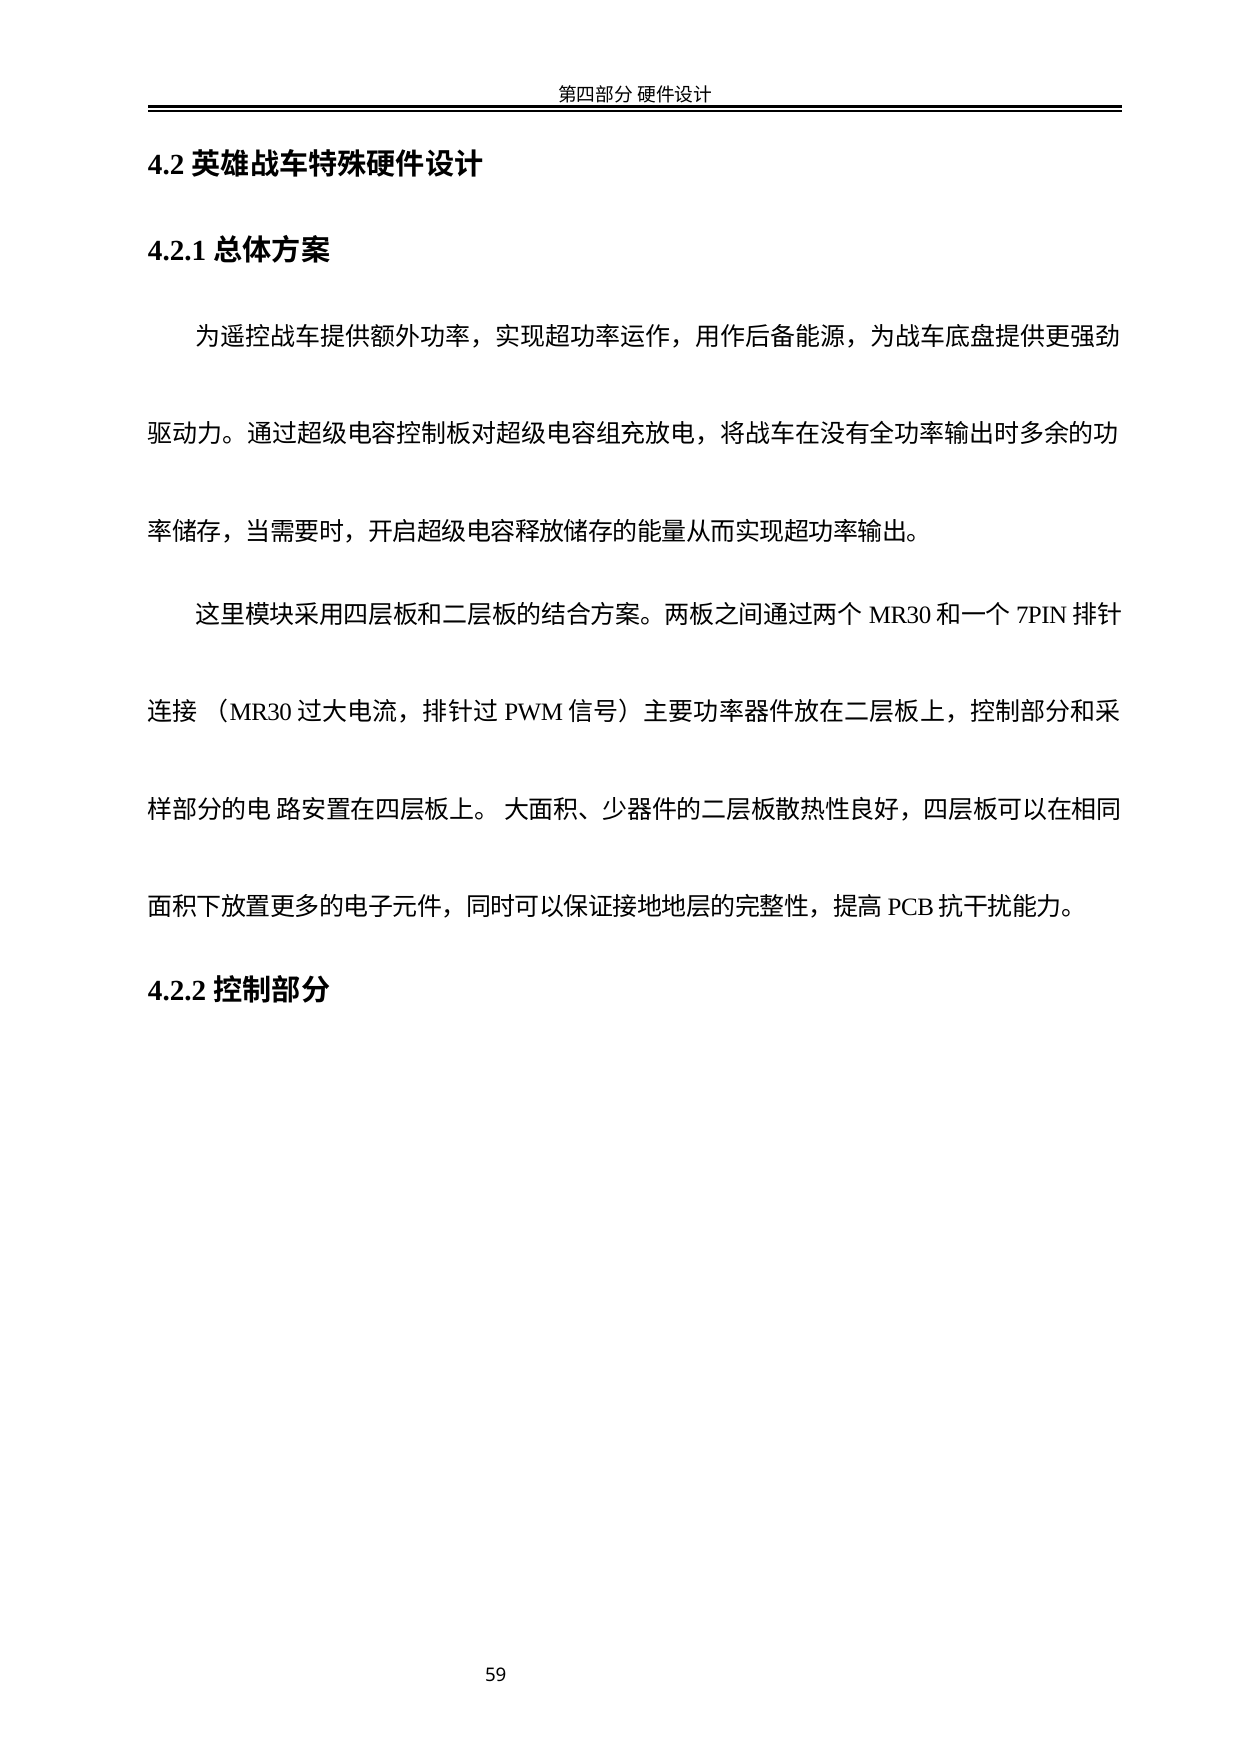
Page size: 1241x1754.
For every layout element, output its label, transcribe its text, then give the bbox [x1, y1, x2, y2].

text 为遥控战车提供额外功率，实现超功率运作，用作后备能源，为战车底盘提供更强劲驱动力。通过超级电容控制板对超级电容组充放电，将战车在没有全功率输出时多余的功率储存，当需要时，开启超级电容释放储存的能量从而实现超功率输出。 [148, 302, 1122, 562]
subtitle 4.2.2 控制部分 [148, 956, 1122, 1021]
text 这里模块采用四层板和二层板的结合方案。两板之间通过两个MR30和一个7PIN排针连接 （MR30过大电流，排针过PWM信号）主要功率器件放在二层板上，控制部分和采样部分的电 路安置在四层板上。 大面积、少器件的二层板散热性良好，四层板可以在相同面积下放置更多的电子元件，同时可以保证接地地层的完整性，提高PCB抗干扰能力。 [148, 580, 1122, 937]
text 4.2 英雄战车特殊硬件设计 [148, 129, 1122, 194]
subtitle 4.2.1 总体方案 [148, 216, 1122, 281]
